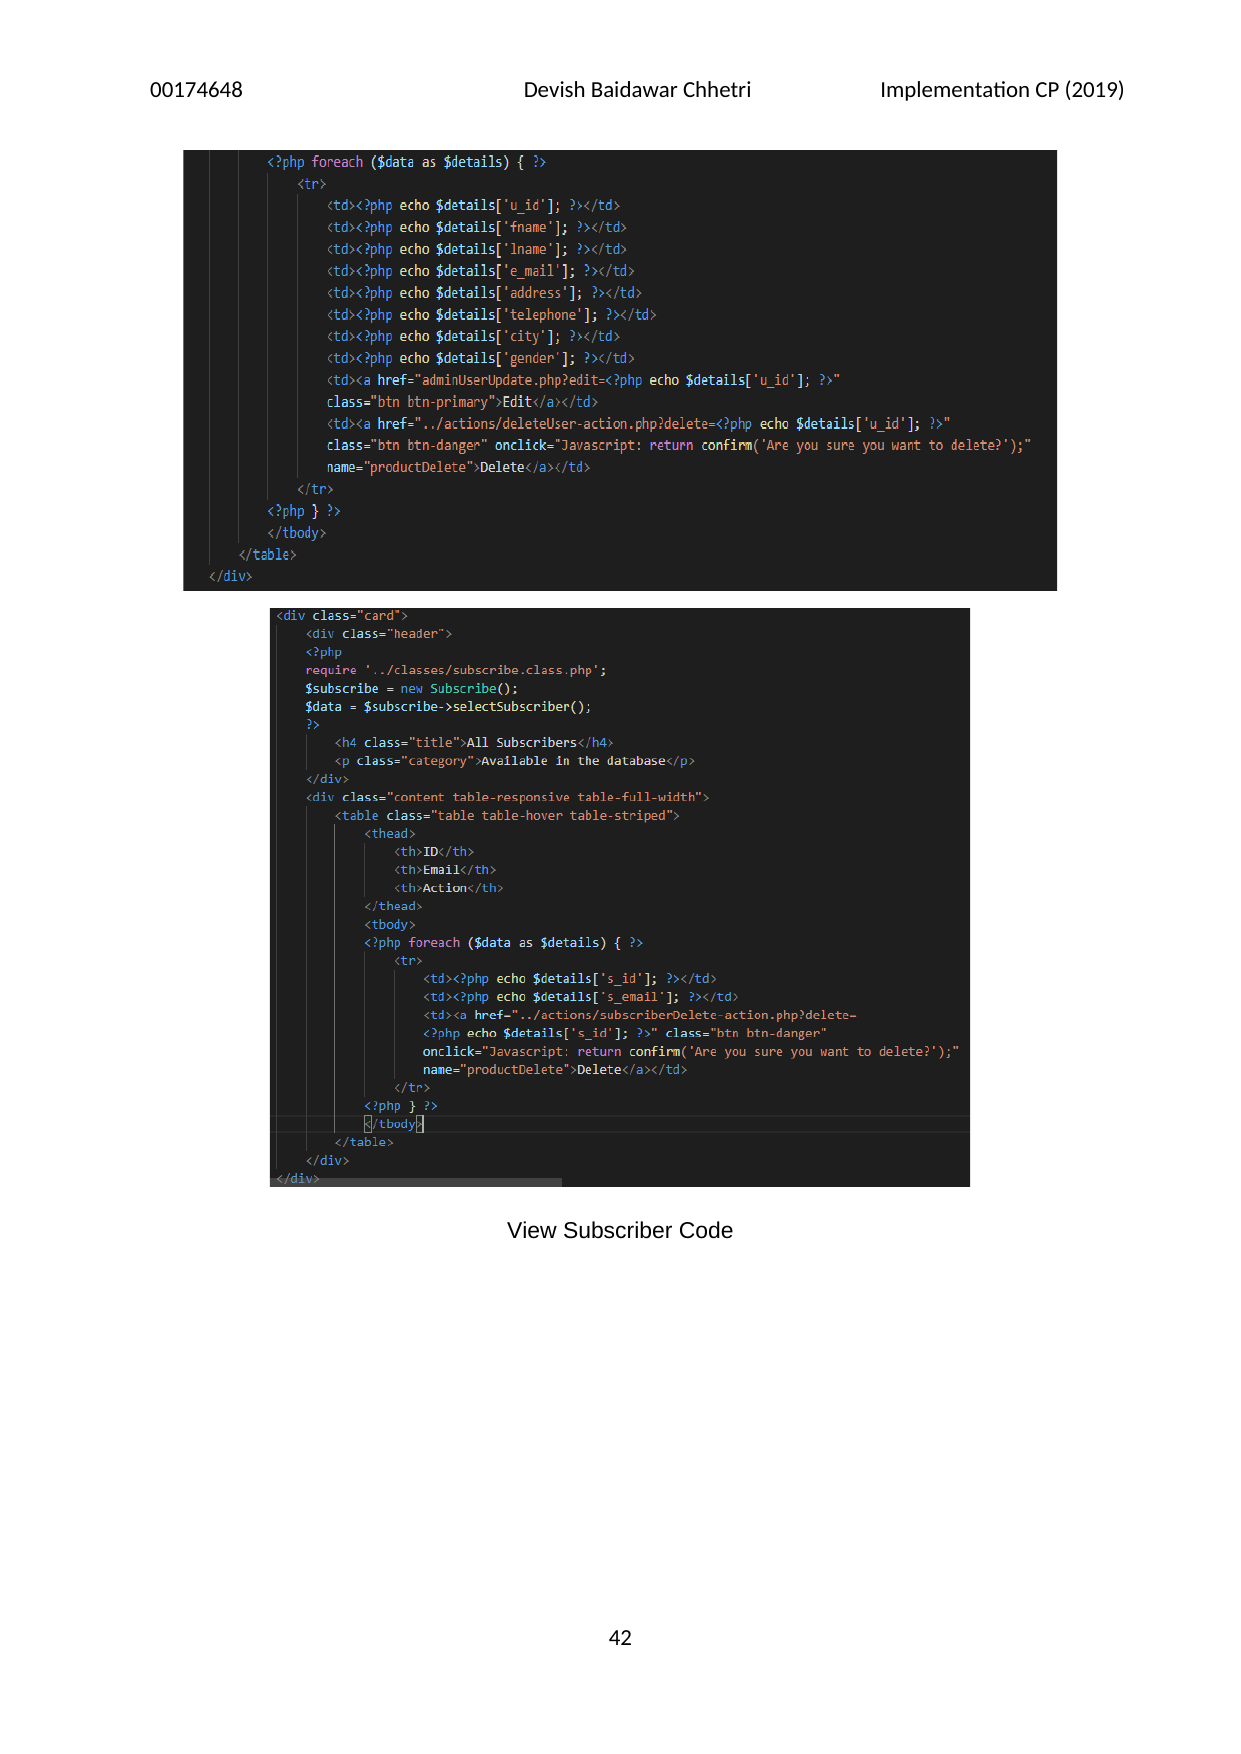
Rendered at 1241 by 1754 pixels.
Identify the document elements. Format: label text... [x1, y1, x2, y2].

text View Subscriber Code [150, 1217, 1090, 1243]
picture [183, 150, 1058, 591]
picture [269, 608, 971, 1187]
